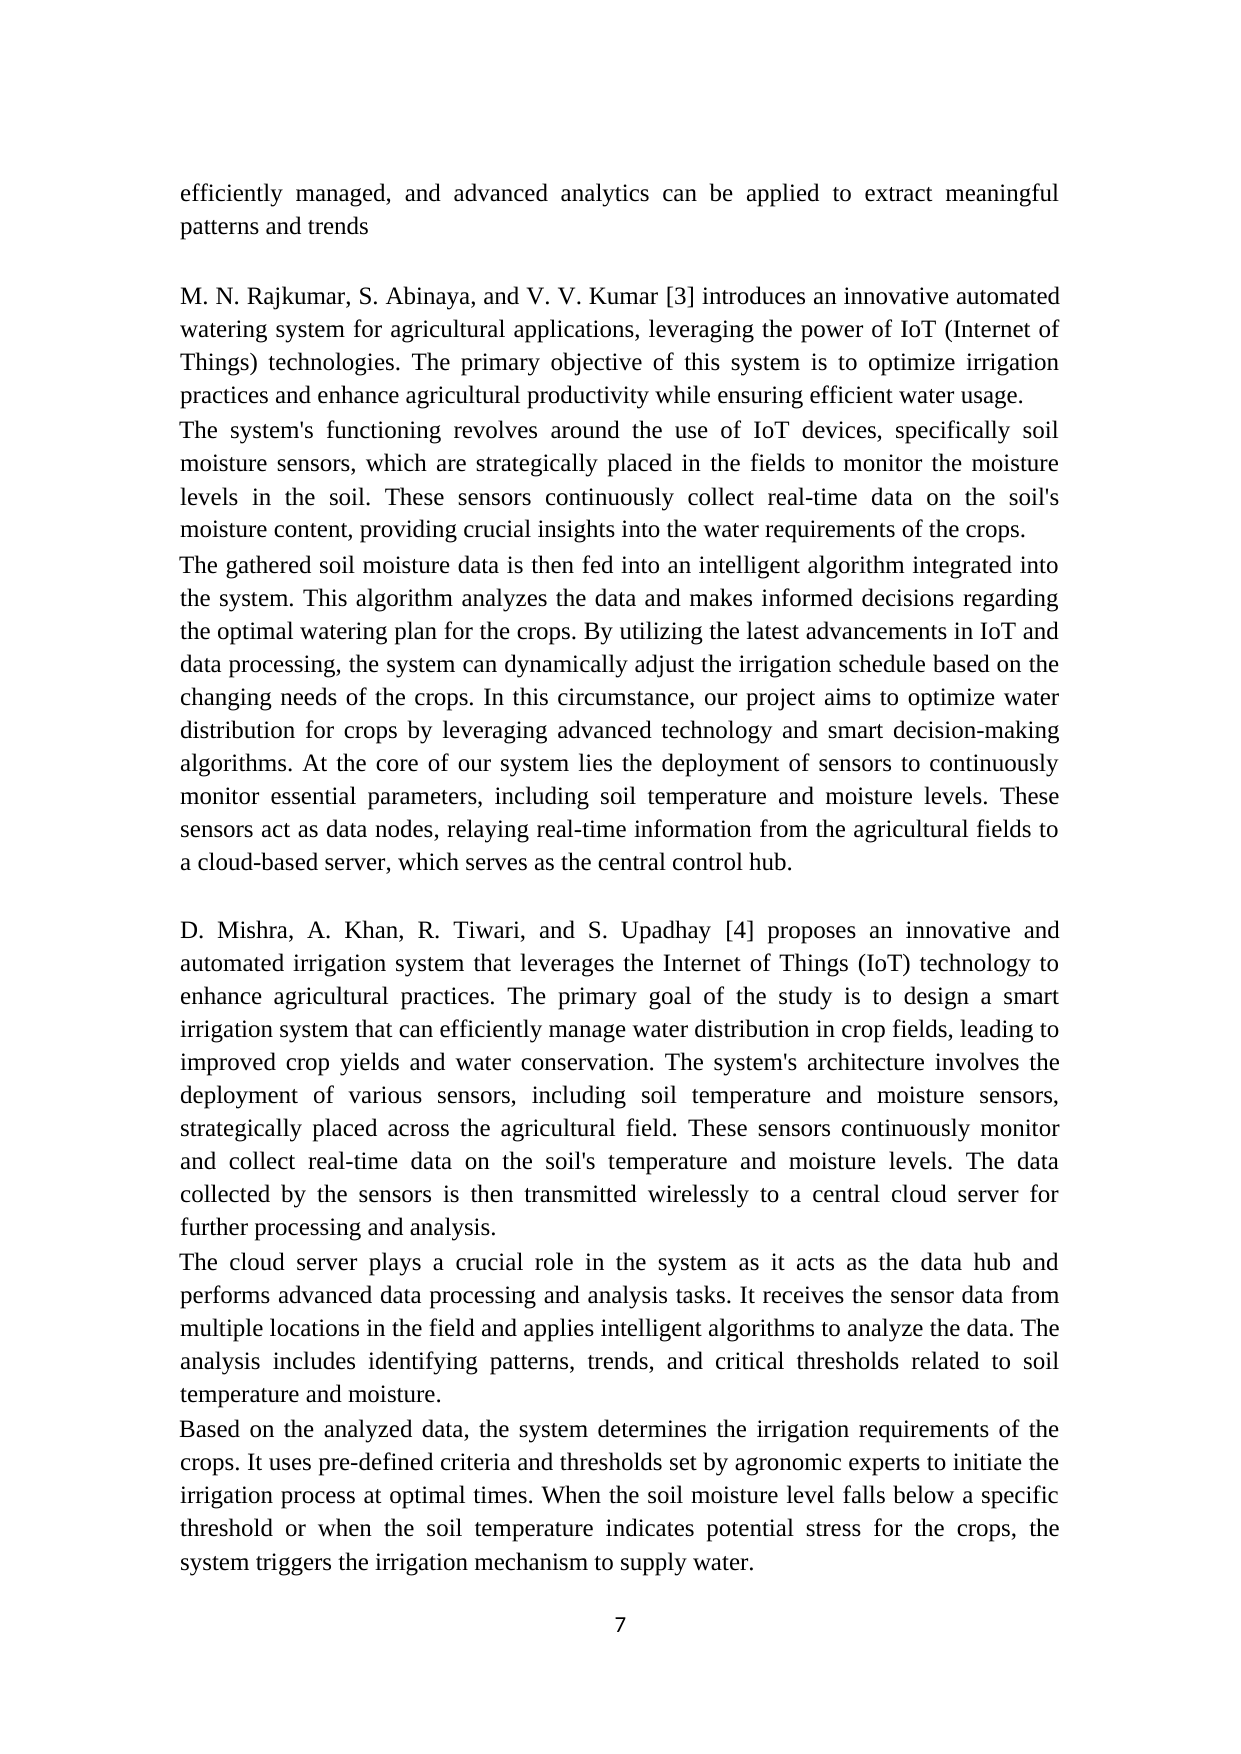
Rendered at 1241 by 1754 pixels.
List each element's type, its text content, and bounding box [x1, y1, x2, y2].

text D. Mishra, A. Khan, R. Tiwari, and S. Upadhay proposes an innovative and automated irrigation system that leverages the Internet of Things (IoT) technology to enhance agricultural practices. The primary goal of the study is to design a smart irrigation system that can efficiently manage water distribution in crop fields, leading to improved crop yields and water conservation. The system's architecture involves the deployment of various sensors, including soil temperature and moisture sensors, strategically placed across the agricultural field. These sensors continuously monitor and collect real-time data on the soil's temperature and moisture levels. The data collected by the sensors is then transmitted wirelessly to a central cloud server for further processing and analysis. [180, 882, 1060, 1241]
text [179, 178, 1060, 240]
text Based on the analyzed data, the system determines the irrigation requirements of the crops. It uses pre-defined criteria and thresholds set by agronomic experts to initiate the irrigation process at optimal times. When the soil moisture level falls below a specific threshold or when the soil temperature indicates potential stress for the crops, the system triggers the irrigation mechanism to supply water. [179, 1414, 1060, 1575]
text The gathered soil moisture data is then fed into an intelligent algorithm integrated into the system. This algorithm analyzes the data and makes informed decisions regarding the optimal watering plan for the crops. By utilizing the latest advancements in IoT and data processing, the system can dynamically adjust the irrigation schedule based on the changing needs of the crops. In this circumstance, our project aims to optimize water distribution for crops by leveraging advanced technology and smart decision-making algorithms. At the core of our system lies the deployment of sensors to continuously monitor essential parameters, including soil temperature and moisture levels. These sensors act as data nodes, relaying real-time information from the agricultural fields to a cloud-based server, which serves as the central control hub. [179, 550, 1060, 876]
text The cloud server plays a crucial role in the system as it acts as the data hub and performs advanced data processing and analysis tasks. It receives the sensor data from multiple locations in the field and applies intelligent algorithms to analyze the data. The analysis includes identifying patterns, trends, and critical thresholds related to soil temperature and moisture. [179, 1247, 1060, 1408]
text M. N. Rajkumar, S. Abinaya, and V. V. Kumar introduces an innovative automated watering system for agricultural applications, leveraging the power of IoT (Internet of Things) technologies. The primary objective of this system is to optimize irrigation practices and enhance agricultural productivity while ensuring efficient water usage. [180, 281, 1060, 409]
text The system's functioning revolves around the use of IoT devices, specifically soil moisture sensors, which are strategically placed in the fields to monitor the moisture levels in the soil. These sensors continuously collect real-time data on the soil's moisture content, providing crucial insights into the water requirements of the crops. [179, 416, 1060, 543]
